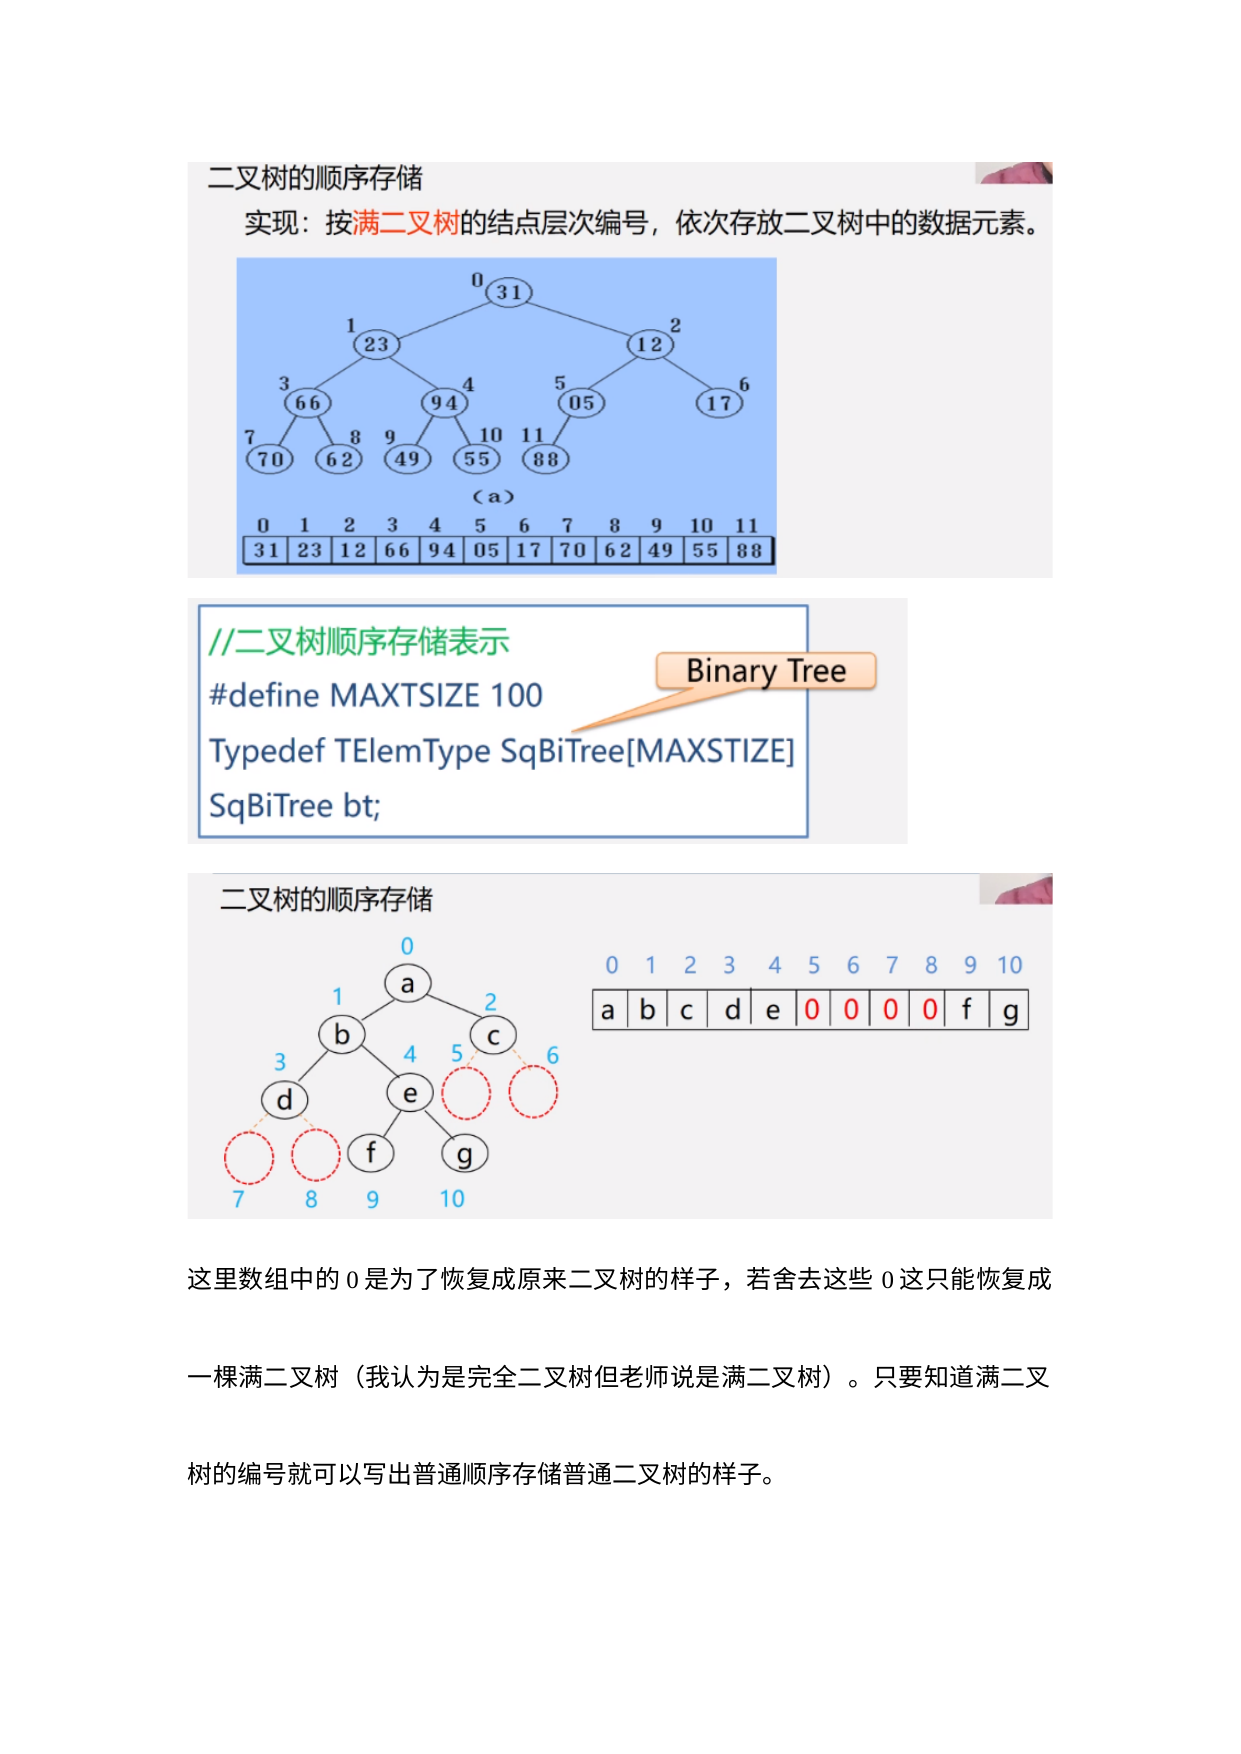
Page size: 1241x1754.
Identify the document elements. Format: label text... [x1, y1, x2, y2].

picture [187, 598, 908, 844]
picture [187, 162, 1053, 578]
picture [187, 873, 1053, 1219]
text 这里数组中的0是为了恢复成原来二叉树的样子，若舍去这些0这只能恢复成一棵满二叉树（我认为是完全二叉树但老师说是满二叉树）。只要知道满二叉树的编号就可以写出普通顺序存储普通二叉树的样子。 [187, 1245, 1053, 1505]
